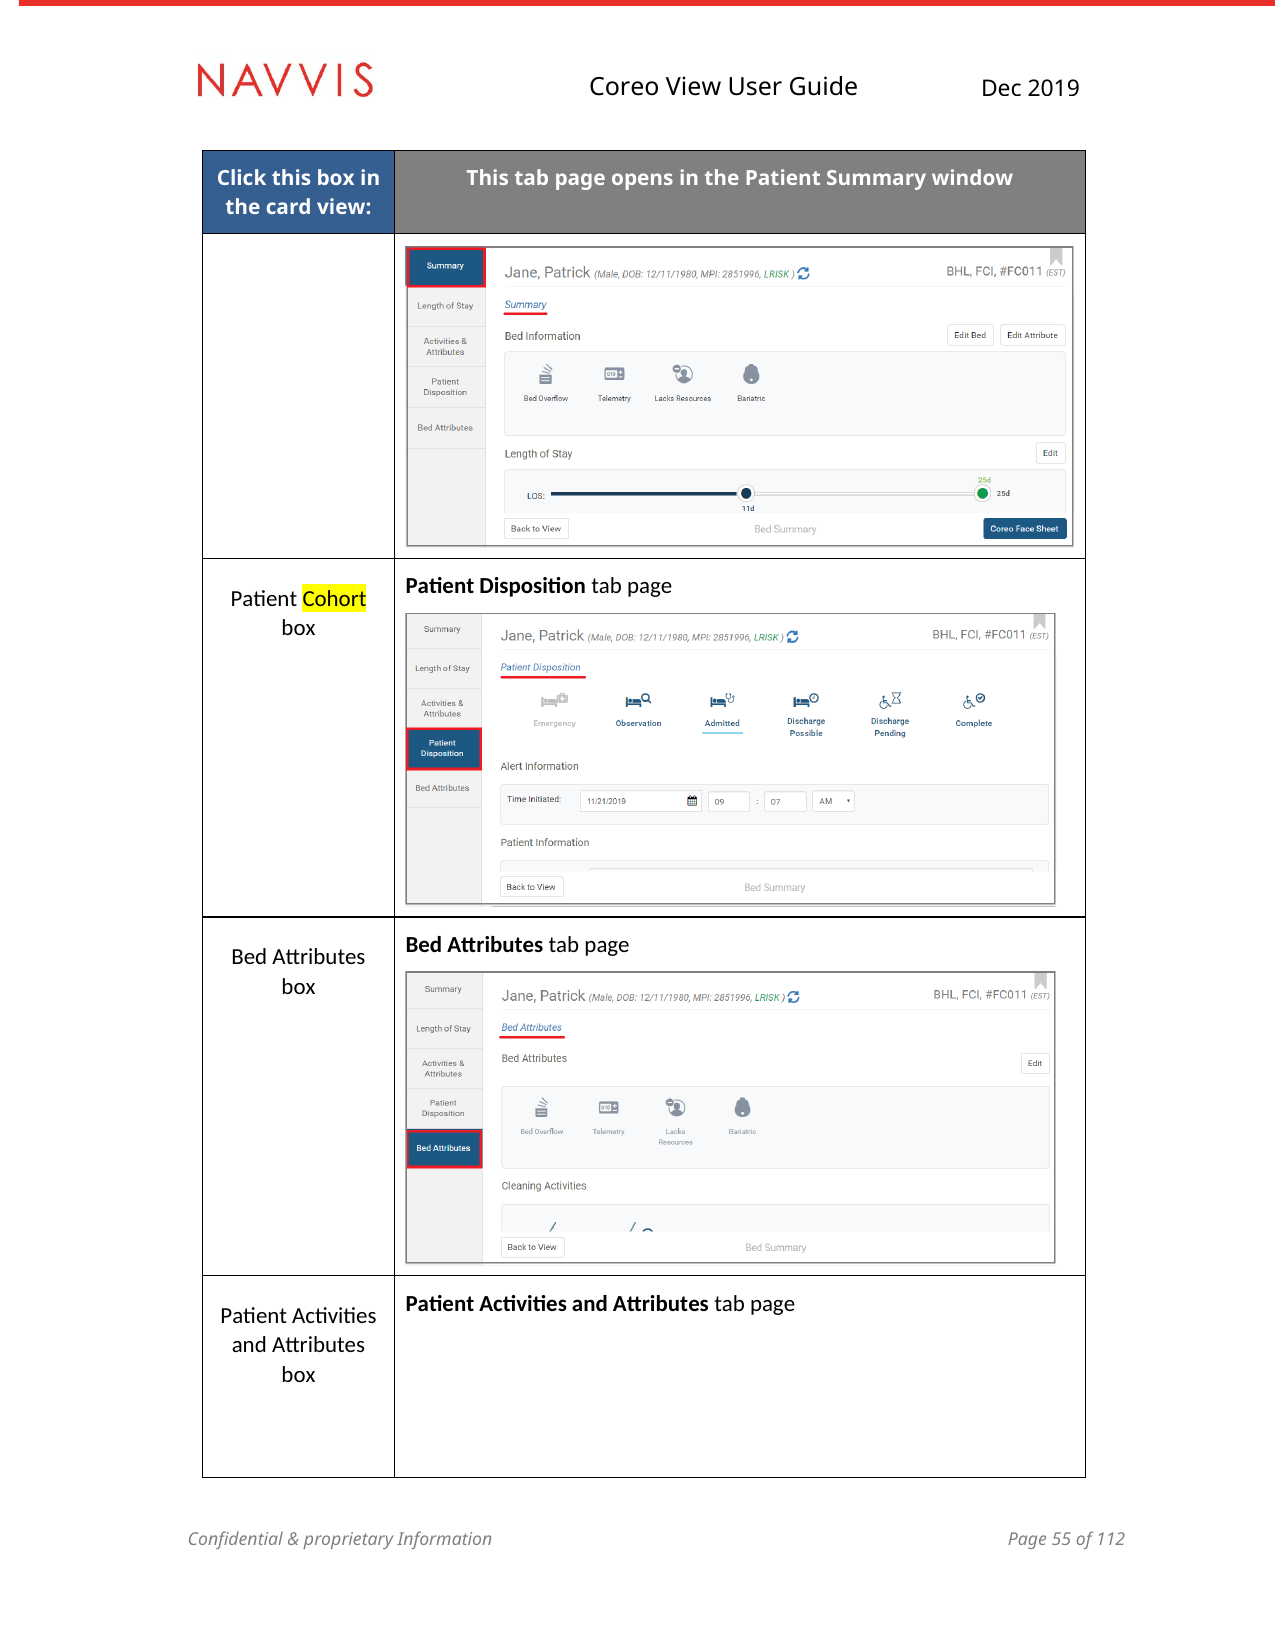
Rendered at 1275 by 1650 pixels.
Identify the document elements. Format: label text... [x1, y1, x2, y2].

table_header Click this box in the card view: [203, 151, 394, 233]
table_cell Patient Activities and Attributes box [203, 1276, 394, 1477]
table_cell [395, 1276, 1085, 1477]
table_cell Bed Attributes box [203, 918, 394, 1275]
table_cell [203, 234, 394, 558]
table_cell Patient Disposition tab page [395, 559, 1085, 916]
table_cell Summary tab page [395, 234, 1085, 558]
table_cell Patient Cohort box [203, 559, 394, 916]
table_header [395, 151, 1085, 233]
picture [405, 613, 1057, 907]
picture [187, 55, 383, 104]
picture [405, 971, 1057, 1266]
picture [405, 246, 1074, 548]
table_cell Bed Attributes tab page [395, 918, 1085, 1275]
